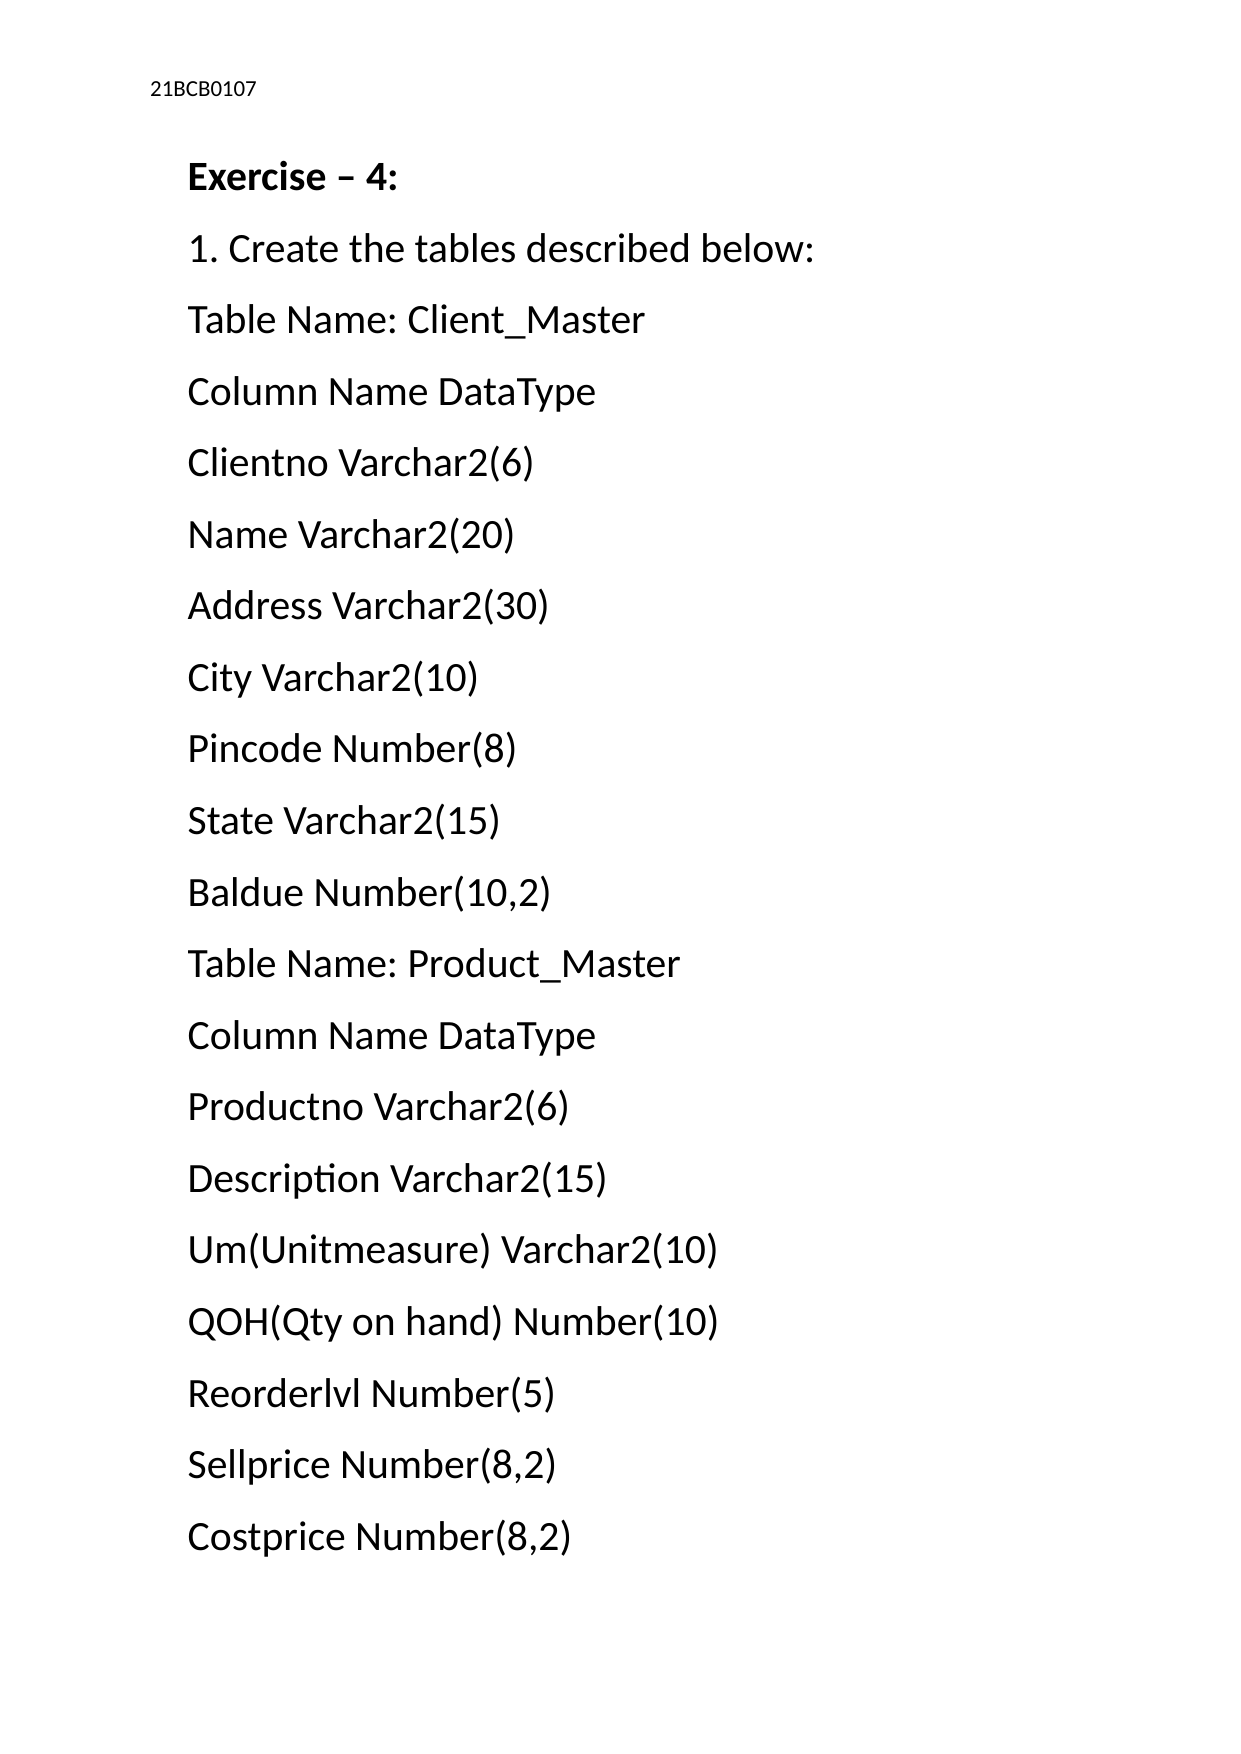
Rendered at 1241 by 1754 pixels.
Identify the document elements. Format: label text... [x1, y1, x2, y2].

text Baldue Number(10,2) [187, 866, 1090, 916]
text Exercise – 4: [187, 150, 1090, 201]
text Costprice Number(8,2) [187, 1510, 1090, 1561]
text State Varchar2(15) [187, 794, 1090, 845]
text Column Name DataType [187, 1009, 1090, 1059]
text Um(Unitmeasure) Varchar2(10) [187, 1223, 1090, 1274]
text Column Name DataType [187, 365, 1090, 416]
text Sellprice Number(8,2) [187, 1438, 1090, 1489]
text Productno Varchar2(6) [187, 1080, 1090, 1131]
text Address Varchar2(30) [187, 579, 1090, 630]
text Table Name: Client_Master [187, 293, 1090, 344]
text Name Varchar2(20) [187, 508, 1090, 559]
text 1. Create the tables described below: [187, 222, 1090, 272]
text Reorderlvl Number(5) [187, 1367, 1090, 1417]
text Table Name: Product_Master [187, 937, 1090, 988]
text QOH(Qty on hand) Number(10) [187, 1295, 1090, 1346]
text Clientno Varchar2(6) [187, 436, 1090, 487]
text City Varchar2(10) [187, 651, 1090, 702]
text Description Varchar2(15) [187, 1152, 1090, 1203]
text Pincode Number(8) [187, 722, 1090, 773]
